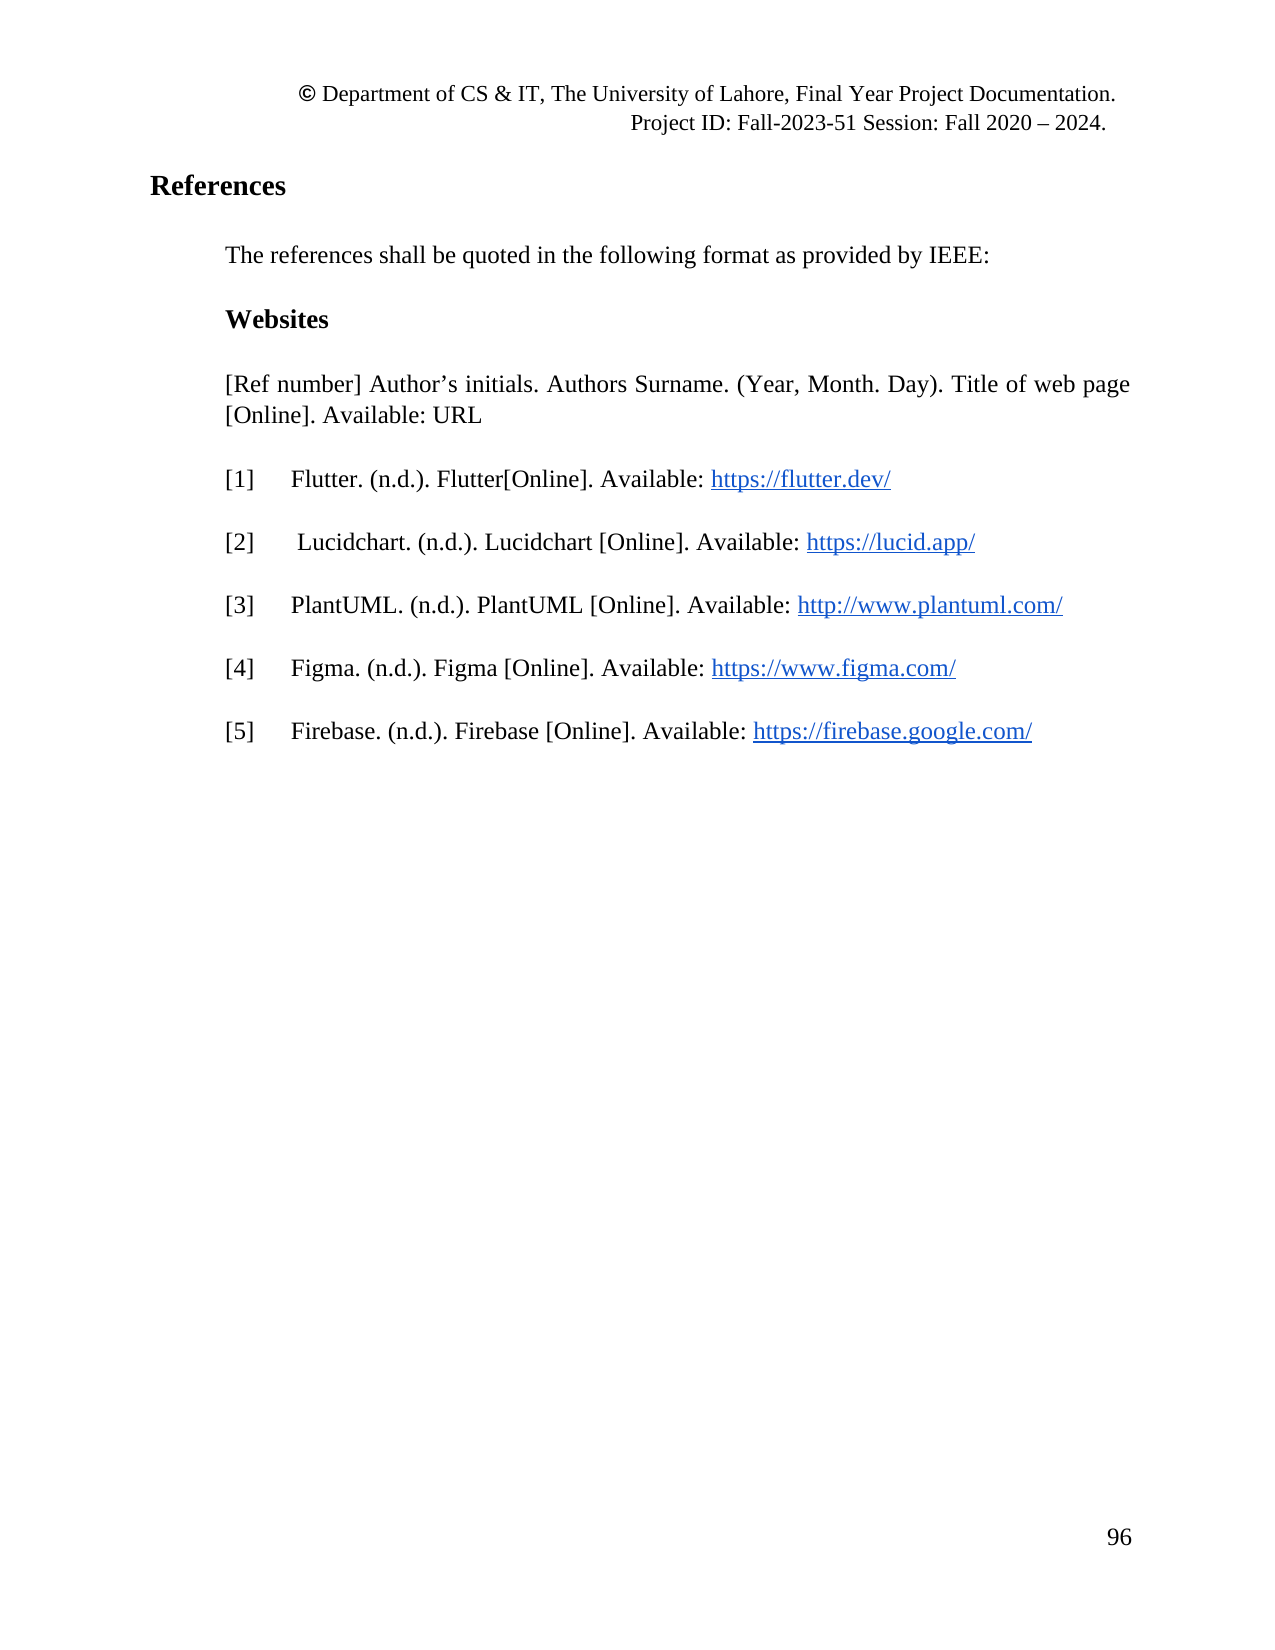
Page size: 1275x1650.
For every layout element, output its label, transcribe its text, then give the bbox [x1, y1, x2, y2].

text [Ref number] Author’s initials. Authors Surname. (Year, Month. Day). Title of web page [Online]. Available: URL [225, 369, 1131, 429]
subtitle References [150, 168, 1132, 202]
list Flutter. (n.d.). Flutter[Online]. Available: https://flutter.dev/ [225, 464, 1131, 492]
list Lucidchart. (n.d.). Lucidchart [Online]. Available: https://lucid.app/ [225, 527, 1131, 556]
text The references shall be quoted in the following format as provided by IEEE: [225, 241, 1131, 269]
list Figma. (n.d.). Figma [Online]. Available: https://www.figma.com/ [225, 653, 1131, 682]
list PlantUML. (n.d.). PlantUML [Online]. Available: http://www.plantuml.com/ [225, 590, 1131, 619]
text Websites [225, 304, 1131, 335]
list Firebase. (n.d.). Firebase [Online]. Available: https://firebase.google.com/ [225, 716, 1131, 745]
